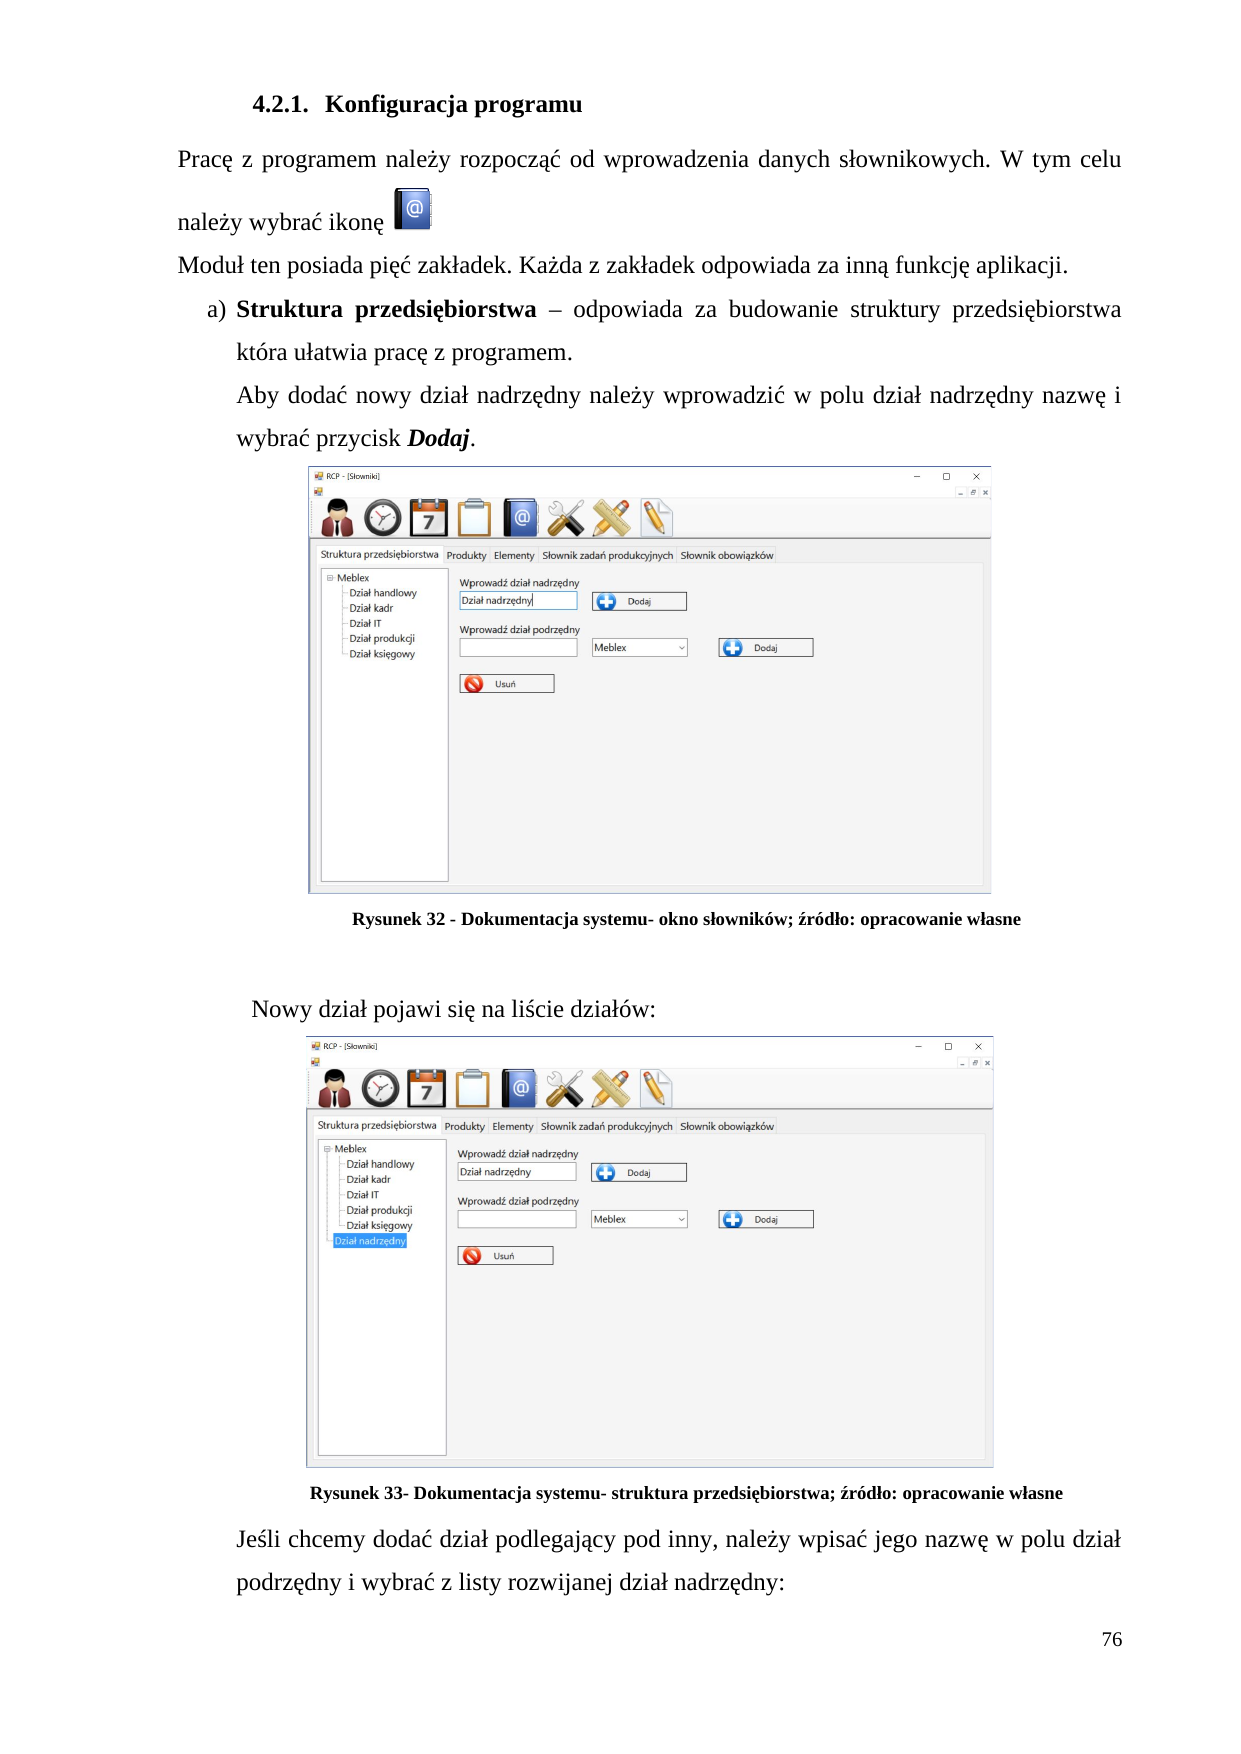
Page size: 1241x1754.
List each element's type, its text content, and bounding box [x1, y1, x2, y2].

list Struktura przedsiębiorstwa – odpowiada za budowanie struktury przedsiębiorstwa która ułatwia pracę z programem. [207, 294, 1122, 366]
text Aby dodać nowy dział nadrzędny należy wprowadzić w polu dział nadrzędny nazwę i wybrać przycisk Dodaj. [236, 380, 1122, 452]
text Moduł ten posiada pięć zakładek. Każda z zakładek odpowiada za inną funkcję aplikacji. [177, 251, 1122, 279]
text Rysunek 32 - Dokumentacja systemu- okno słowników; źródło: opracowanie własne [177, 908, 1122, 930]
picture [390, 187, 434, 231]
text Nowy dział pojawi się na liście działów: [177, 994, 1122, 1022]
picture [308, 466, 992, 894]
text Rysunek 33- Dokumentacja systemu- struktura przedsiębiorstwa; źródło: opracowanie własne [177, 1482, 1122, 1503]
text Pracę z programem należy rozpocząć od wprowadzenia danych słownikowych. W tym celu należy wybrać ikonę [177, 144, 1122, 236]
subtitle Konfiguracja programu [252, 89, 1122, 117]
picture [306, 1036, 994, 1468]
text Jeśli chcemy dodać dział podlegający pod inny, należy wpisać jego nazwę w polu dział podrzędny i wybrać z listy rozwijanej dział nadrzędny: [236, 1524, 1122, 1596]
